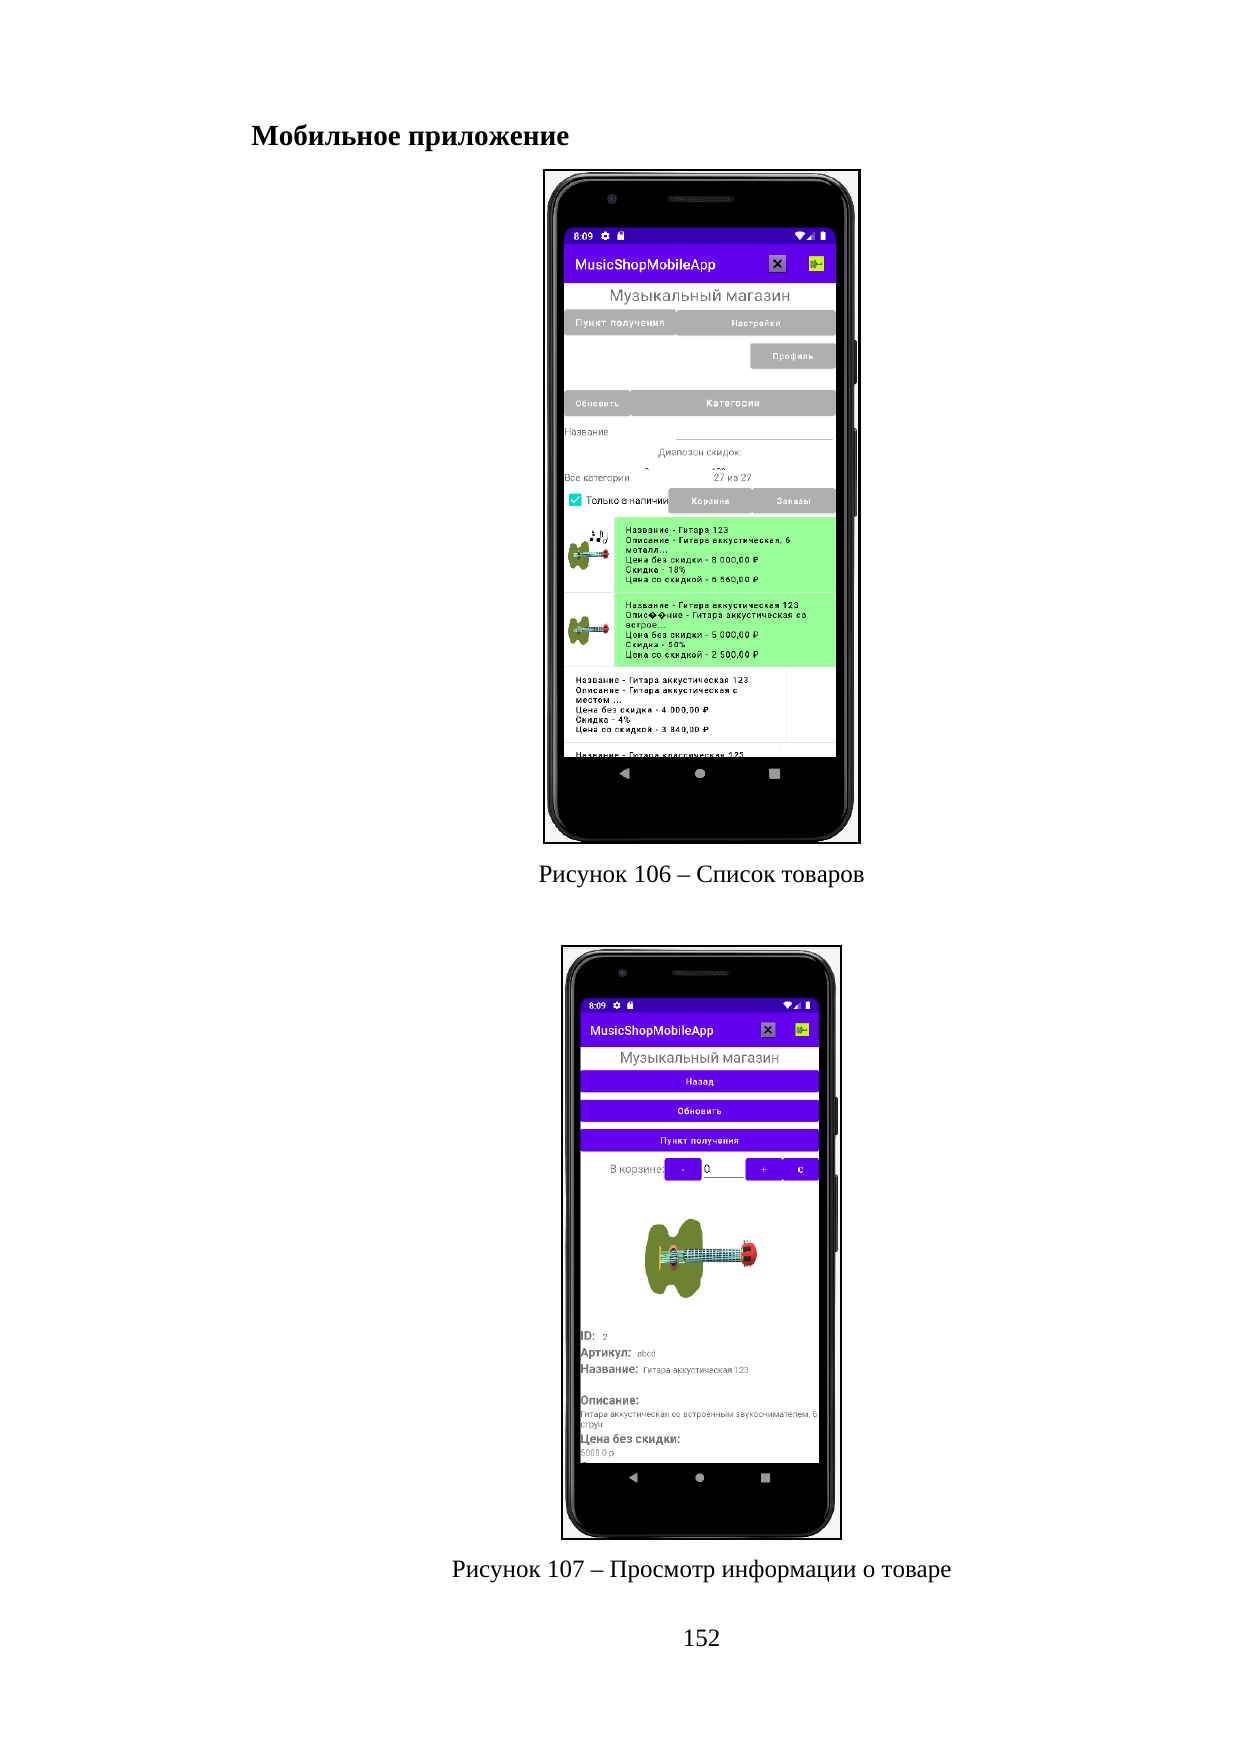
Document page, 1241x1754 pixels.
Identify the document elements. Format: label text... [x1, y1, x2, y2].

text Рисунок 107 – Просмотр информации о товаре [177, 1554, 1152, 1583]
picture [545, 171, 858, 842]
picture [563, 947, 840, 1538]
text Мобильное приложение [177, 118, 1152, 152]
text Рисунок 106 – Список товаров [177, 859, 1152, 887]
